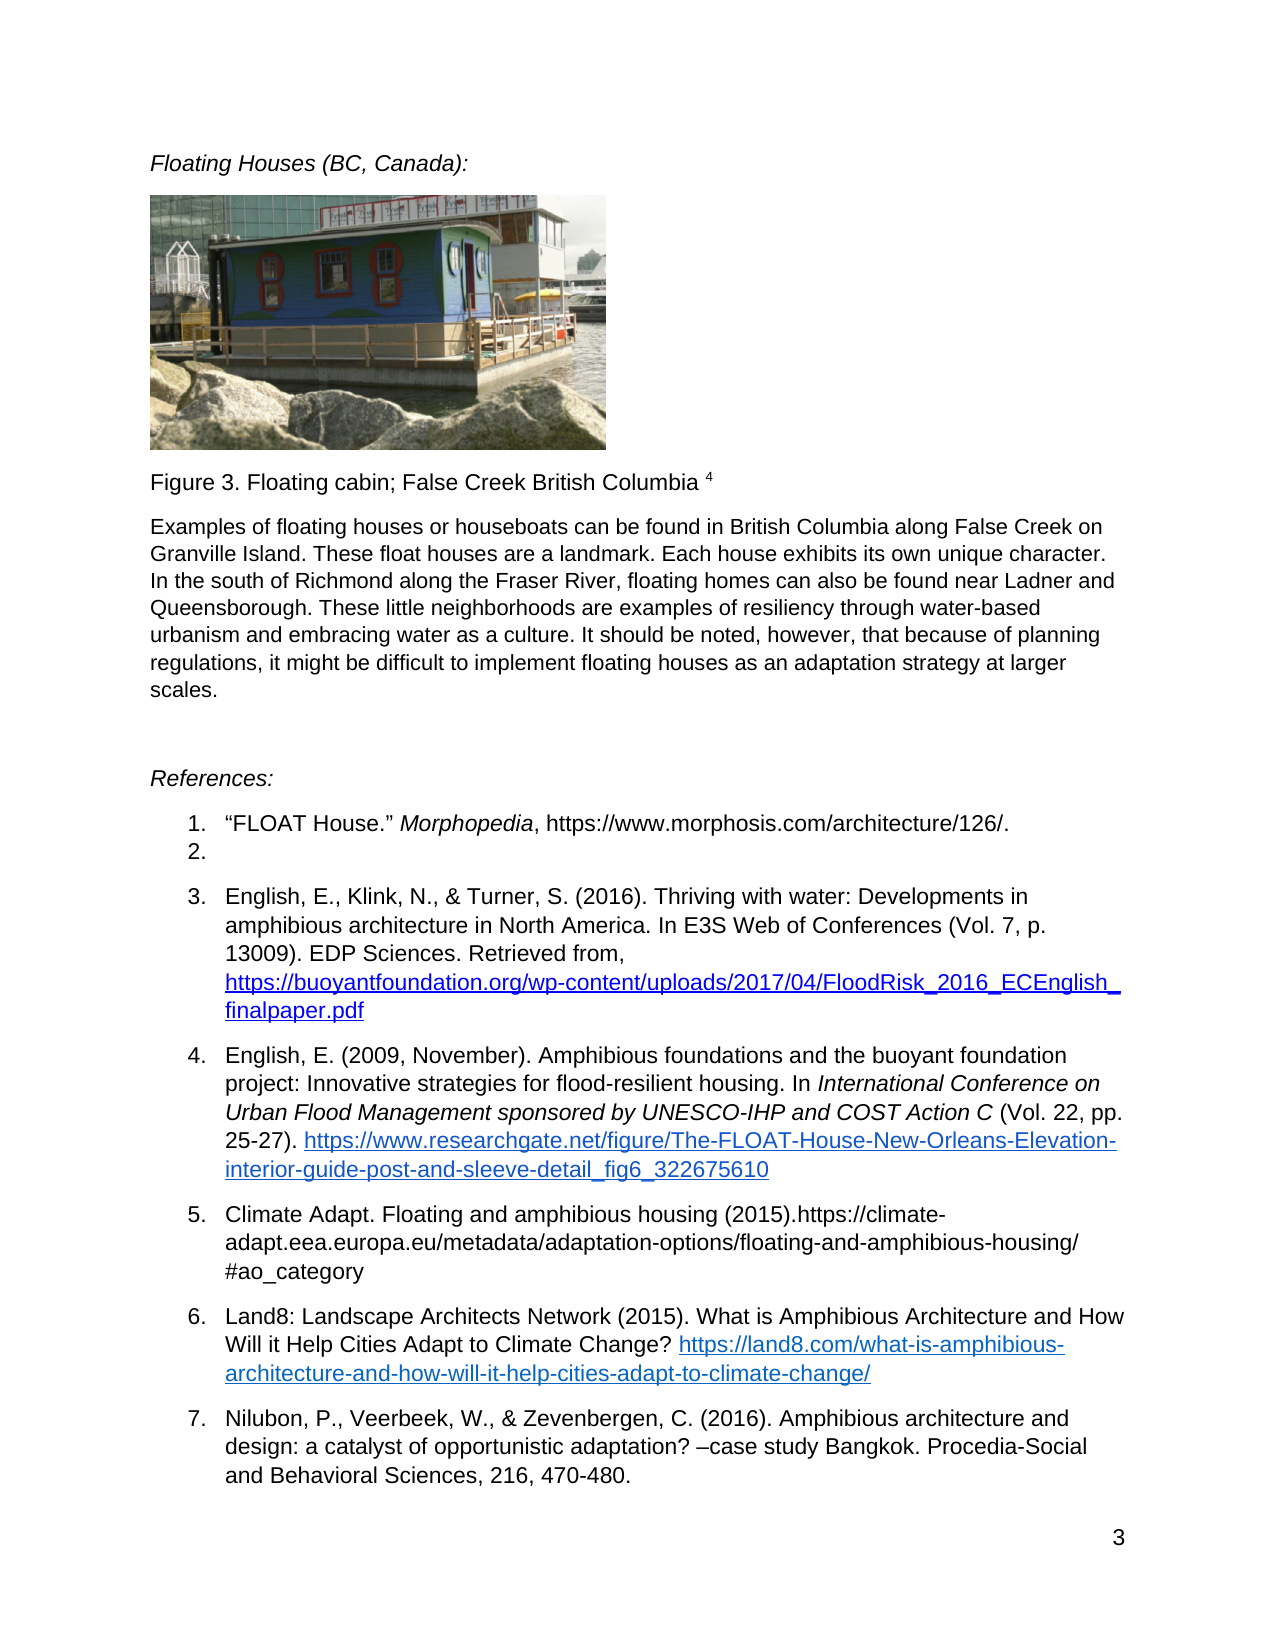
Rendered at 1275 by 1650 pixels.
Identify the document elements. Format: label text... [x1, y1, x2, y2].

picture [150, 195, 608, 450]
text References: [150, 764, 1125, 791]
list Land8: Landscape Architects Network (2015). What is Amphibious Architecture and How Will it Help Cities Adapt to Climate Change? https://land8.com/what-is-amphibious-architecture-and-how-will-it-help-cities-adapt-to-climate-change/ [187, 1303, 1125, 1386]
list English, E., Klink, N., & Turner, S. (2016). Thriving with water: Developments in amphibious architecture in North America. In E3S Web of Conferences (Vol. 7, p. 13009). EDP Sciences. Retrieved from, https://buoyantfoundation.org/wp-content/uploads/2017/04/FloodRisk_2016_ECEnglish_finalpaper.pdf [187, 883, 1125, 1023]
list “FLOAT House.” Morphopedia, https://www.morphosis.com/architecture/126/. [187, 809, 1125, 836]
text Examples of floating houses or houseboats can be found in British Columbia along False Creek on Granville Island. These float houses are a landmark. Each house exhibits its own unique character. In the south of Richmond along the Fraser River, floating homes can also be found near Ladner and Queensborough. These little neighborhoods are examples of resiliency through water-based urbanism and embracing water as a culture. It should be noted, however, that because of planning regulations, it might be difficult to implement floating houses as an adaptation strategy at larger scales. [150, 514, 1125, 702]
text Figure 3. Floating cabin; False Creek British Columbia 4 [150, 468, 1125, 495]
list Nilubon, P., Veerbeek, W., & Zevenbergen, C. (2016). Amphibious architecture and design: a catalyst of opportunistic adaptation? –case study Bangkok. Procedia-Social and Behavioral Sciences, 216, 470-480. [187, 1405, 1125, 1488]
text Floating Houses (BC, Canada): [150, 150, 1125, 176]
list Climate Adapt. Floating and amphibious housing (2015).https://climate-adapt.eea.europa.eu/metadata/adaptation-options/floating-and-amphibious-housing/#ao_category [187, 1201, 1125, 1284]
list English, E. (2009, November). Amphibious foundations and the buoyant foundation project: Innovative strategies for flood-resilient housing. In International Conference on Urban Flood Management sponsored by UNESCO-IHP and COST Action C (Vol. 22, pp. 25-27). https://www.researchgate.net/figure/The-FLOAT-House-New-Orleans-Elevation-interior-guide-post-and-sleeve-detail_fig6_322675610 [187, 1042, 1125, 1182]
